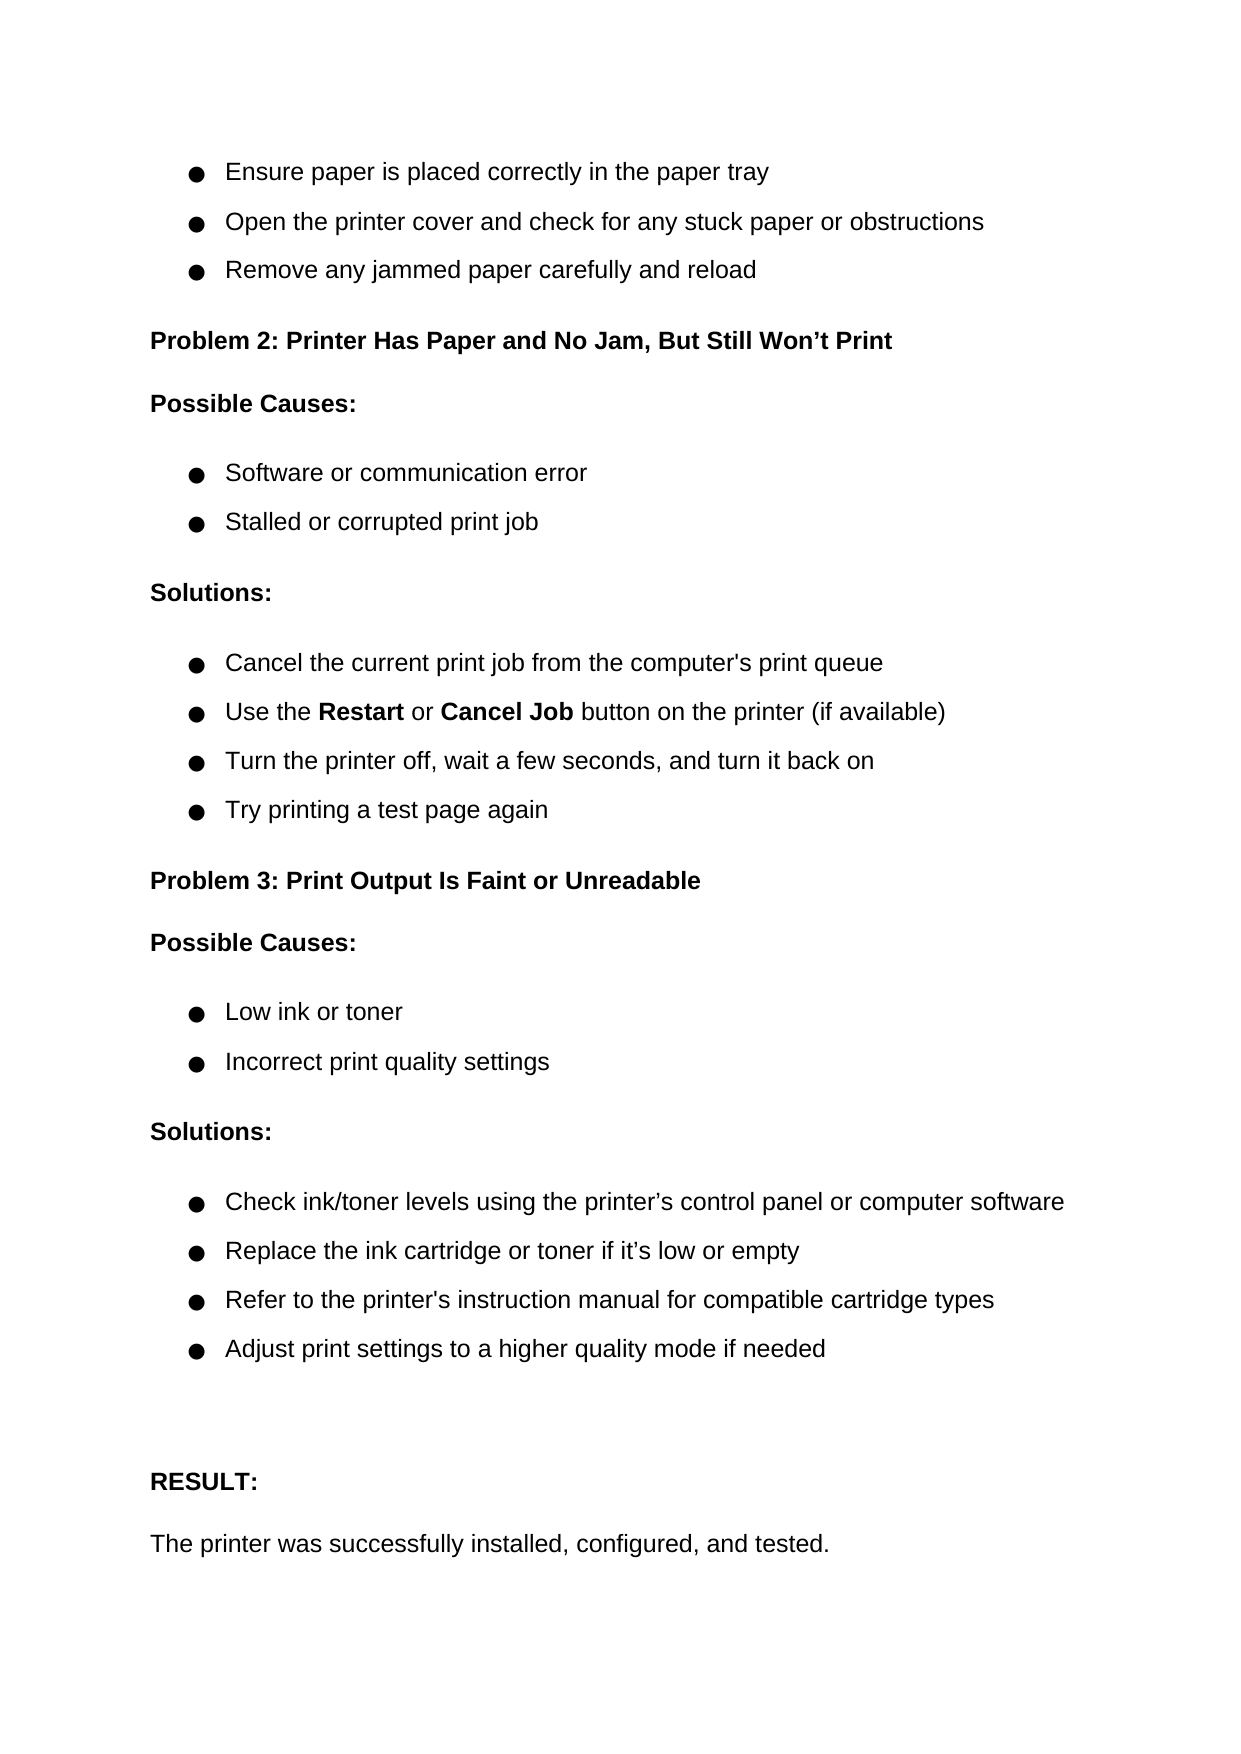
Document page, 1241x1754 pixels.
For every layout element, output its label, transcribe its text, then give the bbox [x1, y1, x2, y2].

subtitle Problem 2: Printer Has Paper and No Jam, But Still Won’t Print [150, 326, 1090, 355]
list Open the printer cover and check for any stuck paper or obstructions [187, 199, 1090, 242]
text Solutions: [150, 1117, 1090, 1146]
list Remove any jammed paper carefully and reload [187, 248, 1090, 291]
subtitle RESULT: [150, 1467, 1090, 1496]
list Low ink or toner [187, 990, 1090, 1033]
list Check ink/toner levels using the printer’s control panel or computer software [187, 1179, 1090, 1222]
text Solutions: [150, 578, 1090, 607]
list Stalled or corrupted print job [187, 500, 1090, 542]
list Adjust print settings to a higher quality mode if needed [187, 1327, 1090, 1369]
list Software or communication error [187, 451, 1090, 493]
subtitle Problem 3: Print Output Is Faint or Unreadable [150, 866, 1090, 894]
text Possible Causes: [150, 928, 1090, 957]
list Cancel the current print job from the computer's print queue [187, 640, 1090, 683]
list Use the Restart or Cancel Job button on the printer (if available) [187, 689, 1090, 732]
list Refer to the printer's instruction manual for compatible cartridge types [187, 1278, 1090, 1320]
list Incorrect print quality settings [187, 1039, 1090, 1082]
list Turn the printer off, wait a few seconds, and turn it back on [187, 738, 1090, 781]
list Try printing a test page again [187, 787, 1090, 830]
list Ensure paper is placed correctly in the paper tray [187, 150, 1090, 193]
list Replace the ink cartridge or toner if it’s low or empty [187, 1228, 1090, 1271]
text The printer was successfully installed, configured, and tested. [150, 1529, 1090, 1558]
text Possible Causes: [150, 388, 1090, 417]
